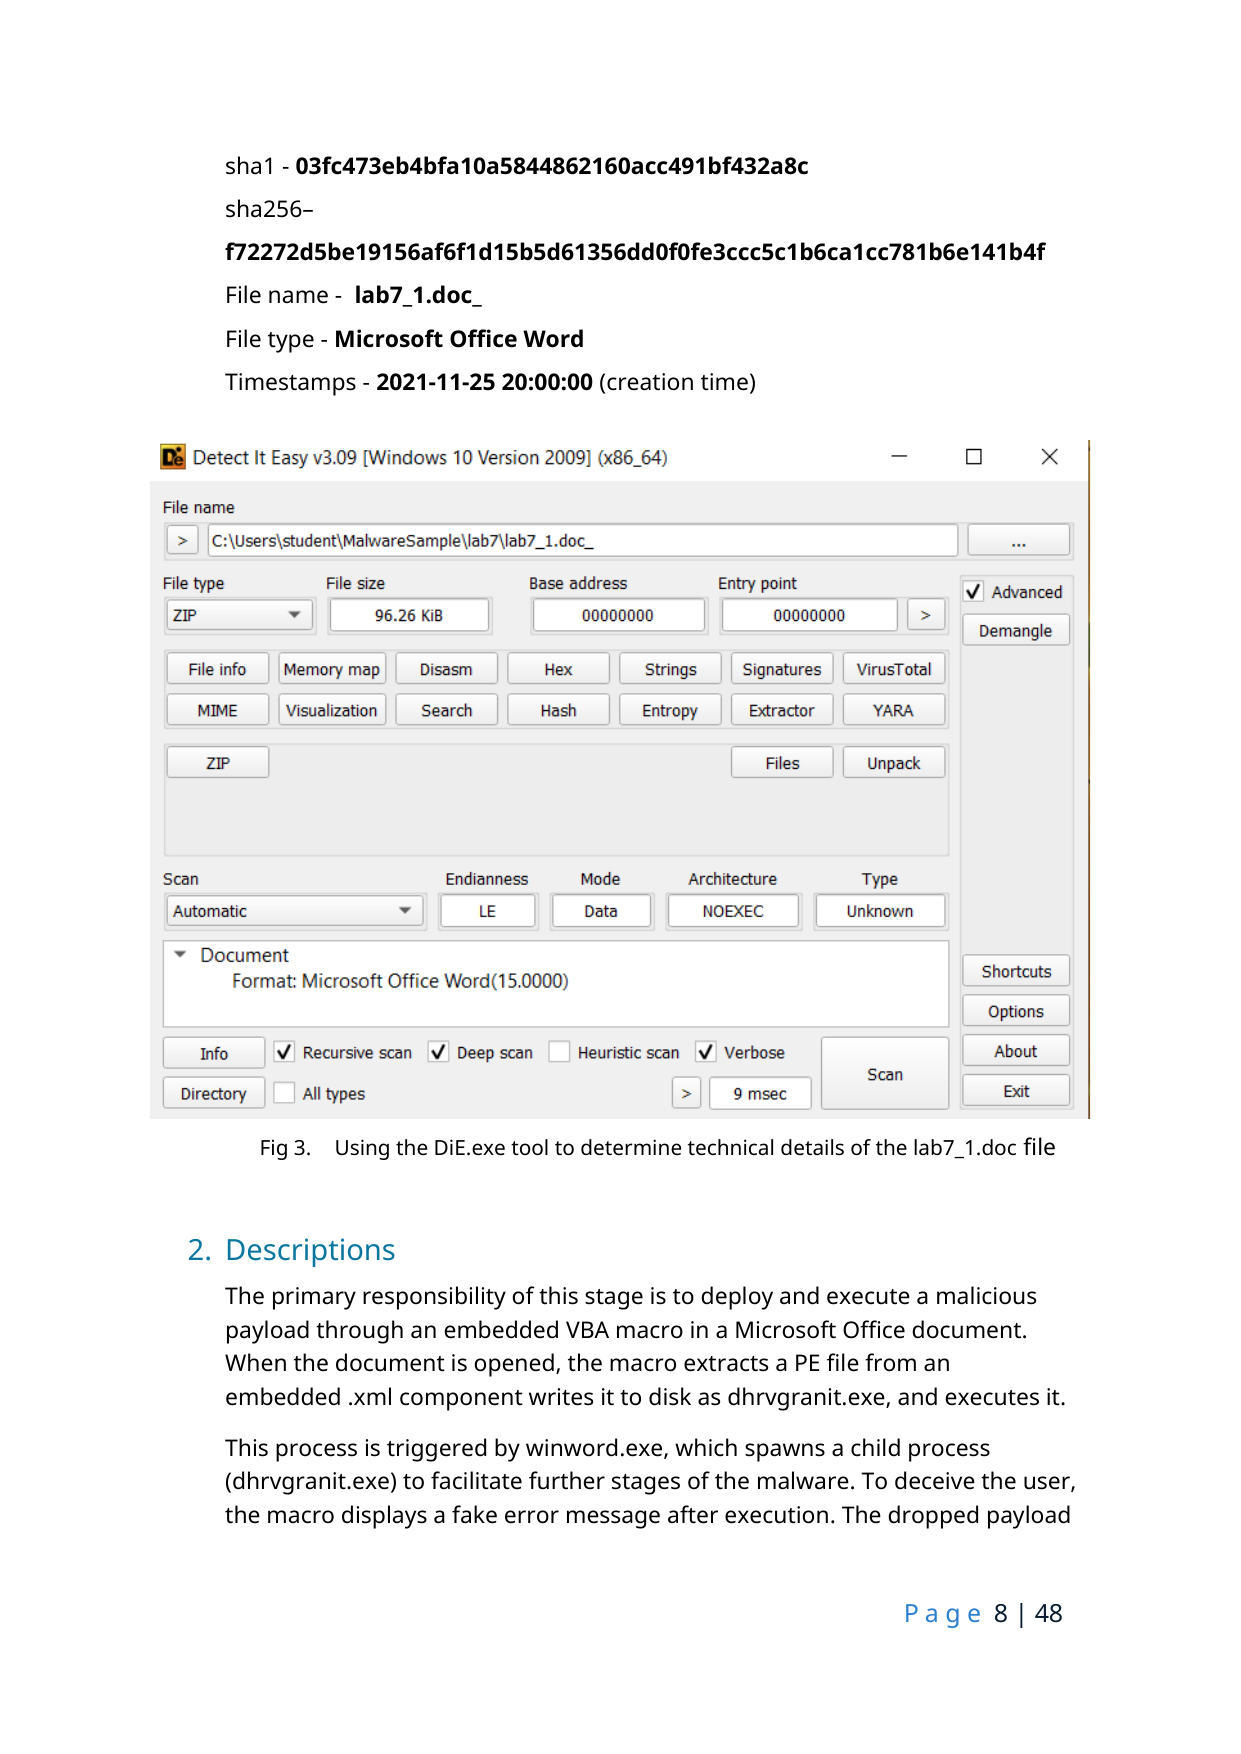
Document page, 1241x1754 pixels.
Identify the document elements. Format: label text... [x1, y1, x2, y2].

text File type - Microsoft Office Word [225, 322, 1090, 354]
text Timestamps - 2021-11-25 20:00:00 (creation time) [150, 366, 1090, 397]
picture [150, 440, 1091, 1119]
text The primary responsibility of this stage is to deploy and execute a malicious payload through an embedded VBA macro in a Microsoft Office document. When the document is opened, the macro extracts a PE file from an embedded .xml component writes it to disk as dhrvgranit.exe, and executes it. [225, 1280, 1090, 1412]
subtitle Descriptions [187, 1229, 1090, 1268]
text Fig 3. Using the DiE.exe tool to determine technical details of the lab7_1.doc file [225, 1131, 1090, 1162]
text sha256– f72272d5be19156af6f1d15b5d61356dd0f0fe3ccc5c1b6ca1cc781b6e141b4f [225, 193, 1090, 267]
text File name - lab7_1.doc_ [225, 279, 1090, 310]
text sha1 - 03fc473eb4bfa10a5844862160acc491bf432a8c [225, 150, 1090, 181]
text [225, 1432, 1090, 1530]
